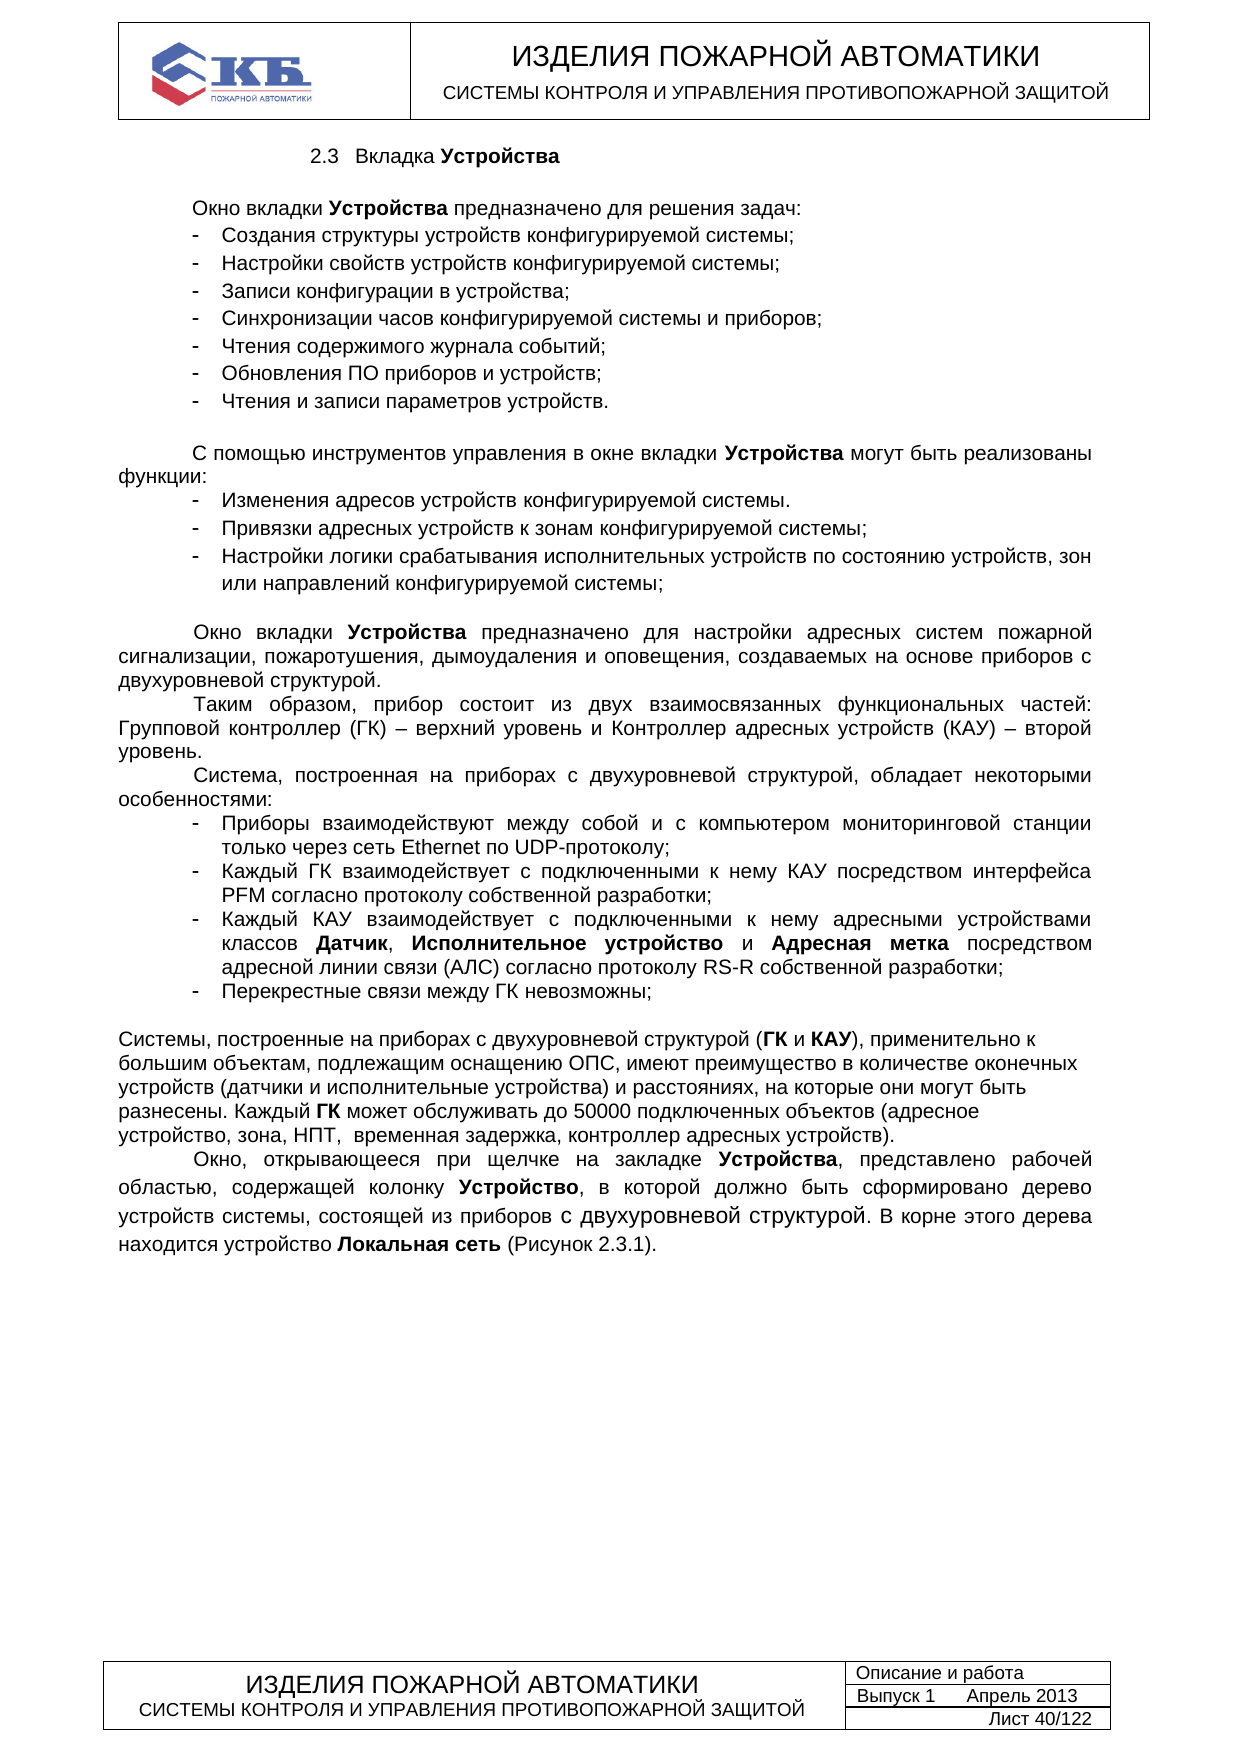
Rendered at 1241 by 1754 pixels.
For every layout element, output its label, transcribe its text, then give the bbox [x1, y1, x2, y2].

text Системы, построенные на приборах с двухуровневой структурой (ГК и КАУ), применительно к большим объектам, подлежащим оснащению ОПС, имеют преимущество в количестве оконечных устройств (датчики и исполнительные устройства) и расстояниях, на которые они могут быть разнесены. Каждый ГК может обслуживать до 50000 подключенных объектов (адресное устройство, зона, НПТ, временная задержка, контроллер адресных устройств). [118, 1027, 1092, 1147]
list Каждый КАУ взаимодействует с подключенными к нему адресными устройствами классов Датчик, Исполнительное устройство и Адресная метка посредством адресной линии связи (АЛС) согласно протоколу RS-R собственной разработки; [192, 907, 1092, 979]
list Система, построенная на приборах с двухуровневой структурой, обладает некоторыми особенностями: [118, 763, 1092, 811]
list Окно вкладки Устройства предназначено для решения задач: [118, 196, 1092, 220]
list Настройки свойств устройств конфигурируемой системы; [192, 251, 1092, 275]
list Каждый ГК взаимодействует с подключенными к нему КАУ посредством интерфейса PFM согласно протоколу собственной разработки; [192, 859, 1092, 907]
list Создания структуры устройств конфигурируемой системы; [192, 223, 1092, 247]
list Окно вкладки Устройства предназначено для настройки адресных систем пожарной сигнализации, пожаротушения, дымоудаления и оповещения, создаваемых на основе приборов с двухуровневой структурой. [118, 619, 1092, 691]
list Окно, открывающееся при щелчке на закладке Устройства, представлено рабочей областью, содержащей колонку Устройство, в которой должно быть сформировано дерево устройств системы, состоящей из приборов с двухуровневой структурой. В корне этого дерева находится устройство Локальная сеть (Рисунок 2.3.1). [118, 1147, 1092, 1256]
list Таким образом, прибор состоит из двух взаимосвязанных функциональных частей: Групповой контроллер (ГК) – верхний уровень и Контроллер адресных устройств (КАУ) – второй уровень. [118, 691, 1092, 763]
picture [148, 34, 325, 115]
list Чтения и записи параметров устройств. [192, 389, 1092, 413]
list Приборы взаимодействуют между собой и с компьютером мониторинговой станции только через сеть Ethernet по UDP-протоколу; [192, 811, 1092, 859]
list Изменения адресов устройств конфигурируемой системы. [192, 488, 1092, 512]
list Обновления ПО приборов и устройств; [192, 361, 1092, 385]
list Вкладка Устройства [310, 144, 1092, 168]
list Настройки логики срабатывания исполнительных устройств по состоянию устройств, зон или направлений конфигурируемой системы; [192, 543, 1092, 595]
list Перекрестные связи между ГК невозможны; [192, 979, 1092, 1003]
list Привязки адресных устройств к зонам конфигурируемой системы; [192, 516, 1092, 540]
text С помощью инструментов управления в окне вкладки Устройства могут быть реализованы функции: [118, 440, 1092, 488]
list Чтения содержимого журнала событий; [192, 334, 1092, 358]
list Записи конфигурации в устройства; [192, 278, 1092, 302]
list Синхронизации часов конфигурируемой системы и приборов; [192, 306, 1092, 330]
